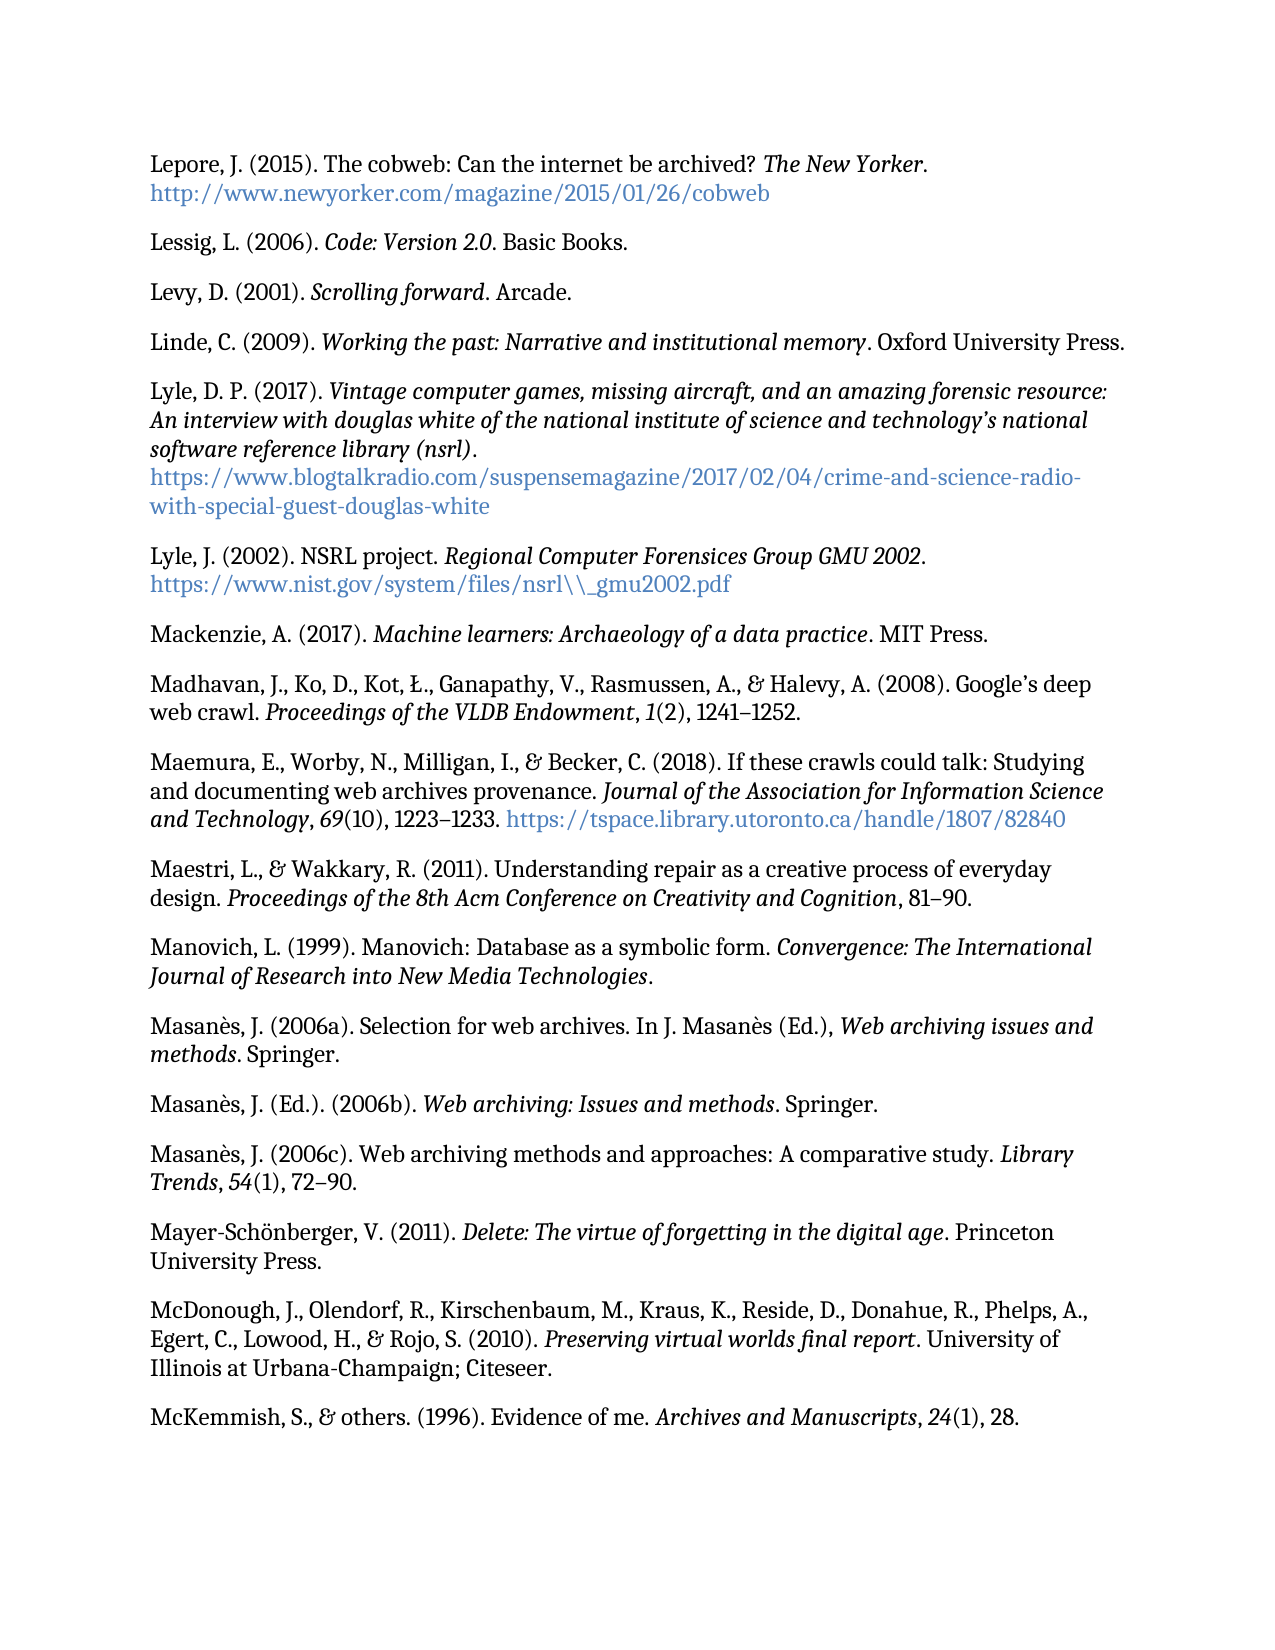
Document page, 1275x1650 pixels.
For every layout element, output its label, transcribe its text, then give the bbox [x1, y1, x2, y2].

text Maestri, L., & Wakkary, R. (2011). Understanding repair as a creative process of everyday design. Proceedings of the 8th Acm Conference on Creativity and Cognition, 81–90. [150, 855, 1125, 912]
text Linde, C. (2009). Working the past: Narrative and institutional memory. Oxford University Press. [150, 327, 1125, 356]
text Lepore, J. (2015). The cobweb: Can the internet be archived? The New Yorker. http://www.newyorker.com/magazine/2015/01/26/cobweb [150, 150, 1125, 207]
text Lessig, L. (2006). Code: Version 2.0. Basic Books. [150, 228, 1125, 257]
text Maemura, E., Worby, N., Milligan, I., & Becker, C. (2018). If these crawls could talk: Studying and documenting web archives provenance. Journal of the Association for Information Science and Technology, 69(10), 1223–1233. https://tspace.library.utoronto.ca/handle/1807/82840 [150, 748, 1125, 834]
text Masanès, J. (Ed.). (2006b). Web archiving: Issues and methods. Springer. [150, 1090, 1125, 1119]
text Madhavan, J., Ko, D., Kot, Ł., Ganapathy, V., Rasmussen, A., & Halevy, A. (2008). Google’s deep web crawl. Proceedings of the VLDB Endowment, 1(2), 1241–1252. [150, 669, 1125, 727]
text Mackenzie, A. (2017). Machine learners: Archaeology of a data practice. MIT Press. [150, 620, 1125, 649]
text Mayer-Schönberger, V. (2011). Delete: The virtue of forgetting in the digital age. Princeton University Press. [150, 1218, 1125, 1275]
text McKemmish, S., & others. (1996). Evidence of me. Archives and Manuscripts, 24(1), 28. [150, 1403, 1125, 1432]
text Masanès, J. (2006a). Selection for web archives. In J. Masanès (Ed.), Web archiving issues and methods. Springer. [150, 1012, 1125, 1069]
text McDonough, J., Olendorf, R., Kirschenbaum, M., Kraus, K., Reside, D., Donahue, R., Phelps, A., Egert, C., Lowood, H., & Rojo, S. (2010). Preserving virtual worlds final report. University of Illinois at Urbana-Champaign; Citeseer. [150, 1296, 1125, 1382]
text Masanès, J. (2006c). Web archiving methods and approaches: A comparative study. Library Trends, 54(1), 72–90. [150, 1139, 1125, 1197]
text Manovich, L. (1999). Manovich: Database as a symbolic form. Convergence: The International Journal of Research into New Media Technologies. [150, 933, 1125, 991]
text Lyle, D. P. (2017). Vintage computer games, missing aircraft, and an amazing forensic resource: An interview with douglas white of the national institute of science and technology’s national software reference library (nsrl). https://www.blogtalkradio.com/suspensemagazine/2017/02/04/crime-and-science-radio-with-special-guest-douglas-white [150, 377, 1125, 521]
text Levy, D. (2001). Scrolling forward. Arcade. [150, 278, 1125, 307]
text Lyle, J. (2002). NSRL project. Regional Computer Forensices Group GMU 2002. https://www.nist.gov/system/files/nsrl\\_gmu2002.pdf [150, 542, 1125, 599]
